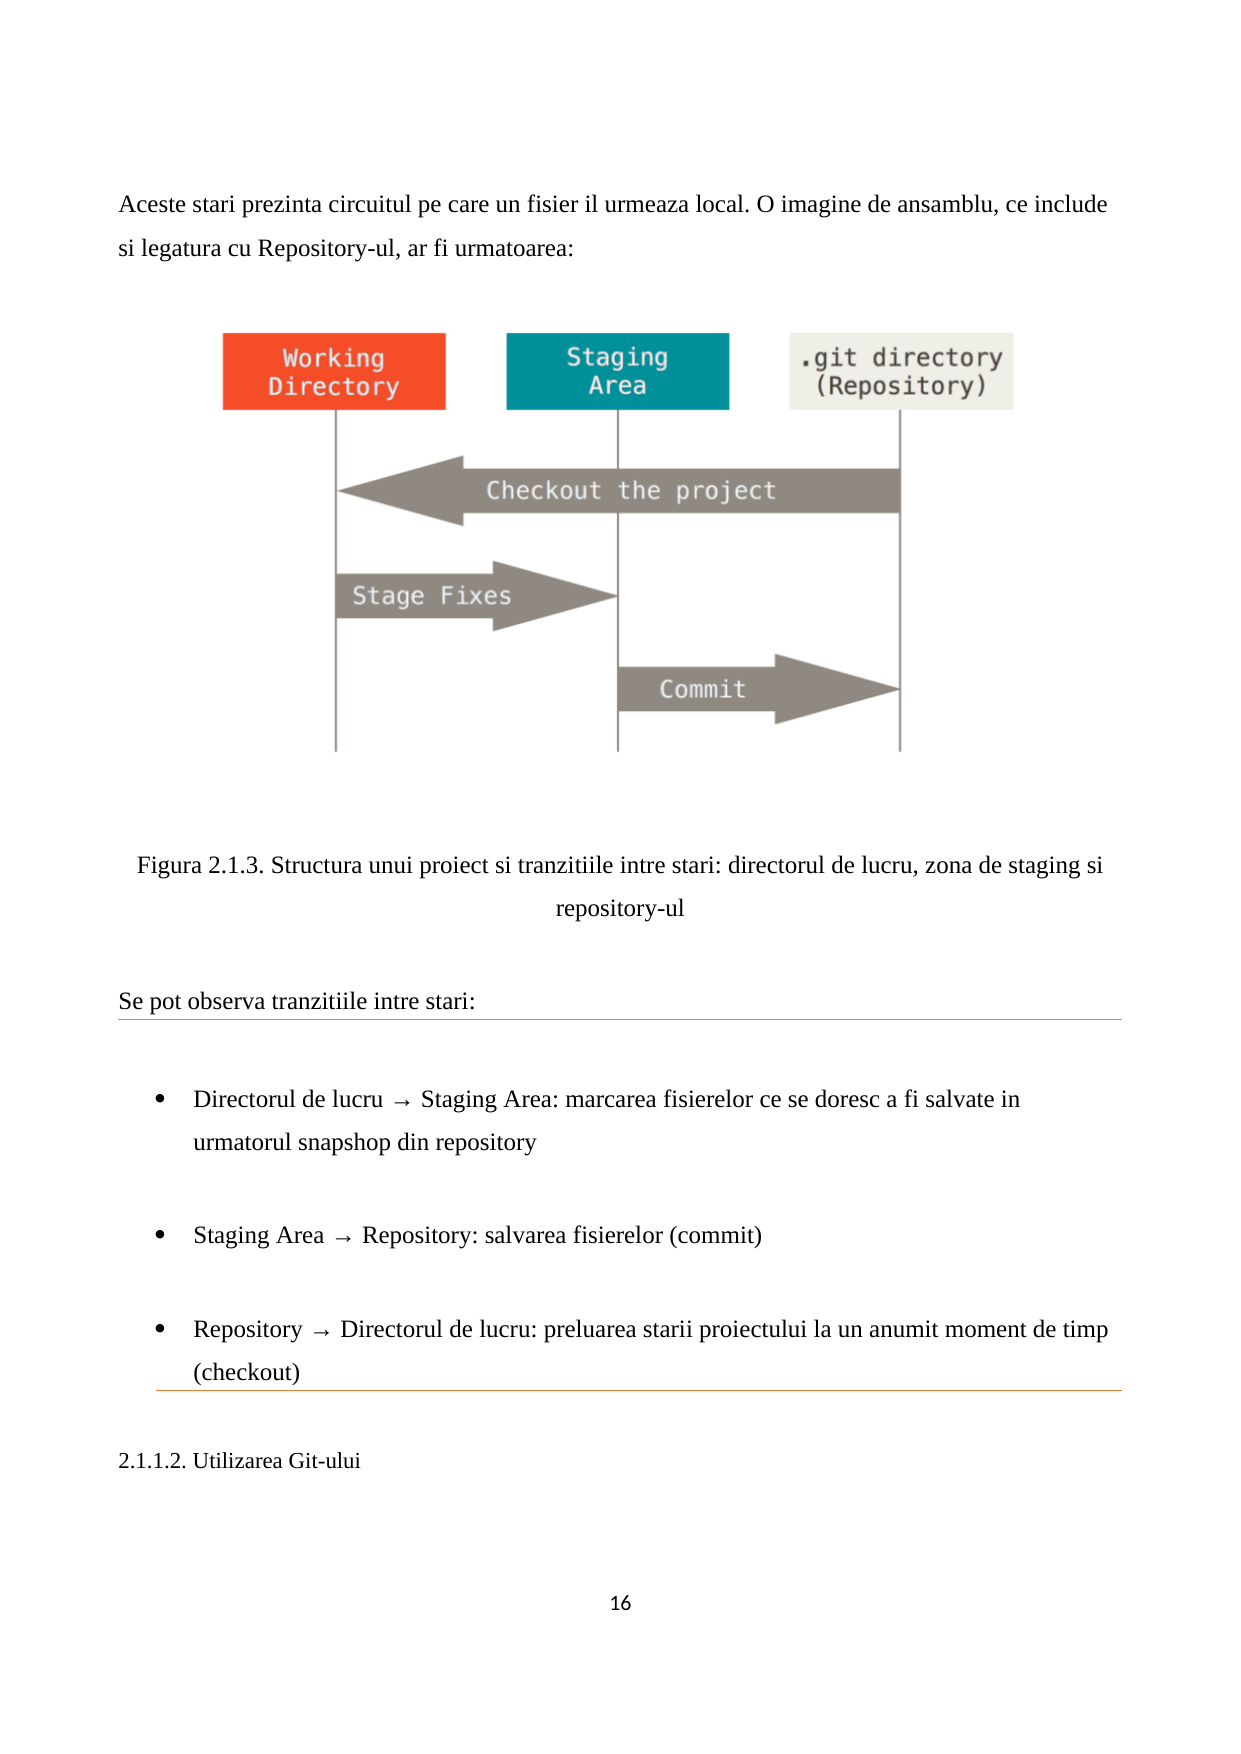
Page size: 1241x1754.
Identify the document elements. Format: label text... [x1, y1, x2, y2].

subtitle Aceste stari prezinta circuitul pe care un fisier il urmeaza local. O imagine de ansamblu, ce include si legatura cu Repository-ul, ar fi urmatoarea: [118, 189, 1122, 261]
subtitle Figura 2.1.3. Structura unui proiect si tranzitiile intre stari: directorul de lucru, zona de staging si repository-ul [118, 850, 1122, 922]
text 2.1.1.2. Utilizarea Git-ului [118, 1447, 1122, 1473]
subtitle Staging Area → Repository: salvarea fisierelor (commit) [156, 1221, 1122, 1249]
subtitle Repository → Directorul de lucru: preluarea starii proiectului la un anumit moment de timp (checkout) [156, 1314, 1122, 1390]
subtitle Se pot observa tranzitiile intre stari: [118, 986, 1122, 1019]
picture [216, 325, 1024, 772]
subtitle Directorul de lucru → Staging Area: marcarea fisierelor ce se doresc a fi salvate in urmatorul snapshop din repository [156, 1084, 1122, 1156]
